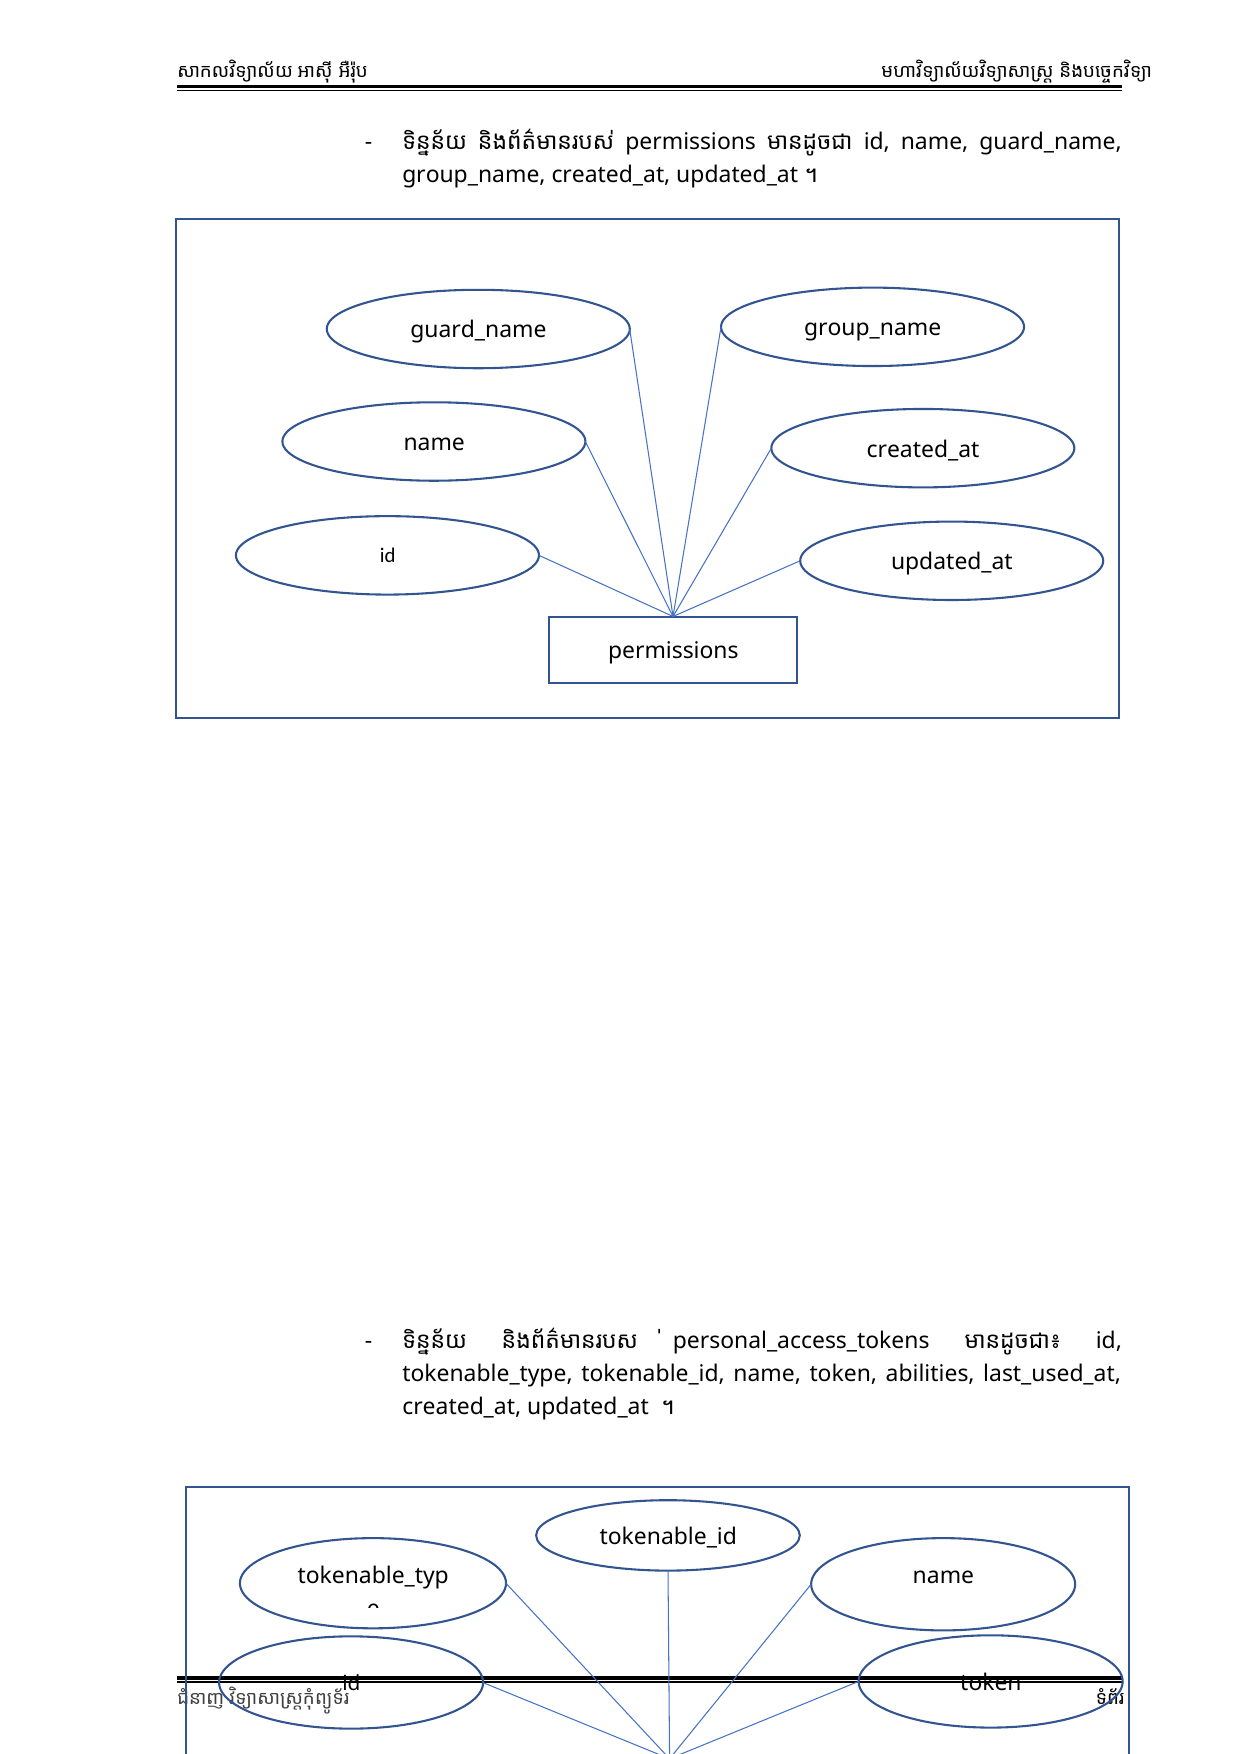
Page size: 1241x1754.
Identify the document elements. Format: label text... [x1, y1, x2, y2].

list ទិន្នន័យ និងព័ត៌មានរបស់ personal_access_tokens មានដូចជា៖ id, tokenable_type, tokenable_id, name, token, abilities, last_used_at, created_at, updated_at ។ [364, 1324, 1122, 1421]
list ទិន្នន័យ និងព័ត៌មានរបស់ permissions មានដូចជា id, name, guard_name, group_name, created_at, updated_at ។ [364, 125, 1122, 189]
